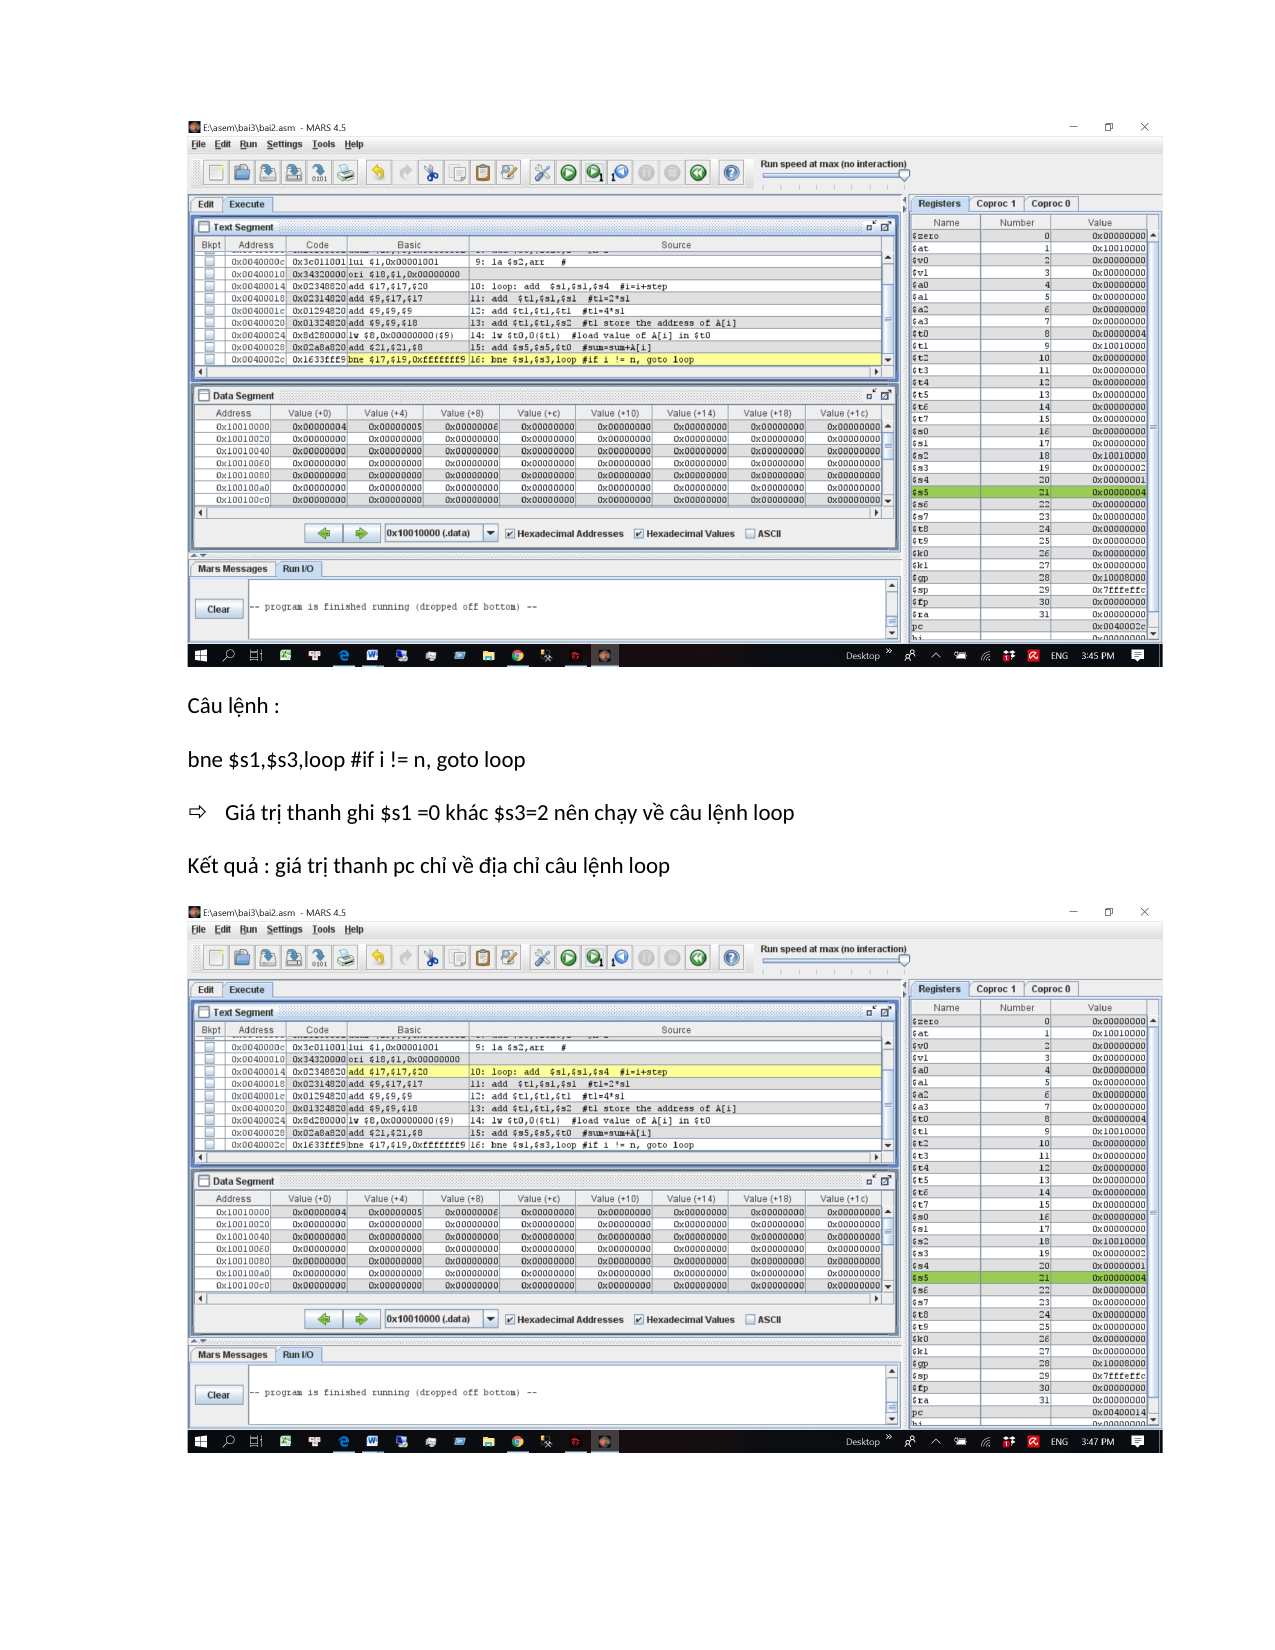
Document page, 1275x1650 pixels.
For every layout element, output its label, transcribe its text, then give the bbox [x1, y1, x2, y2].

text Kết quả : giá trị thanh pc chỉ về địa chỉ câu lệnh loop [187, 851, 1125, 879]
picture [187, 118, 1163, 667]
picture [187, 903, 1163, 1453]
text bne $s1,$s3,loop #if i != n, goto loop [187, 745, 1125, 773]
list Giá trị thanh ghi $s1 =0 khác $s3=2 nên chạy về câu lệnh loop [187, 798, 1125, 826]
text Câu lệnh : [187, 692, 1125, 720]
